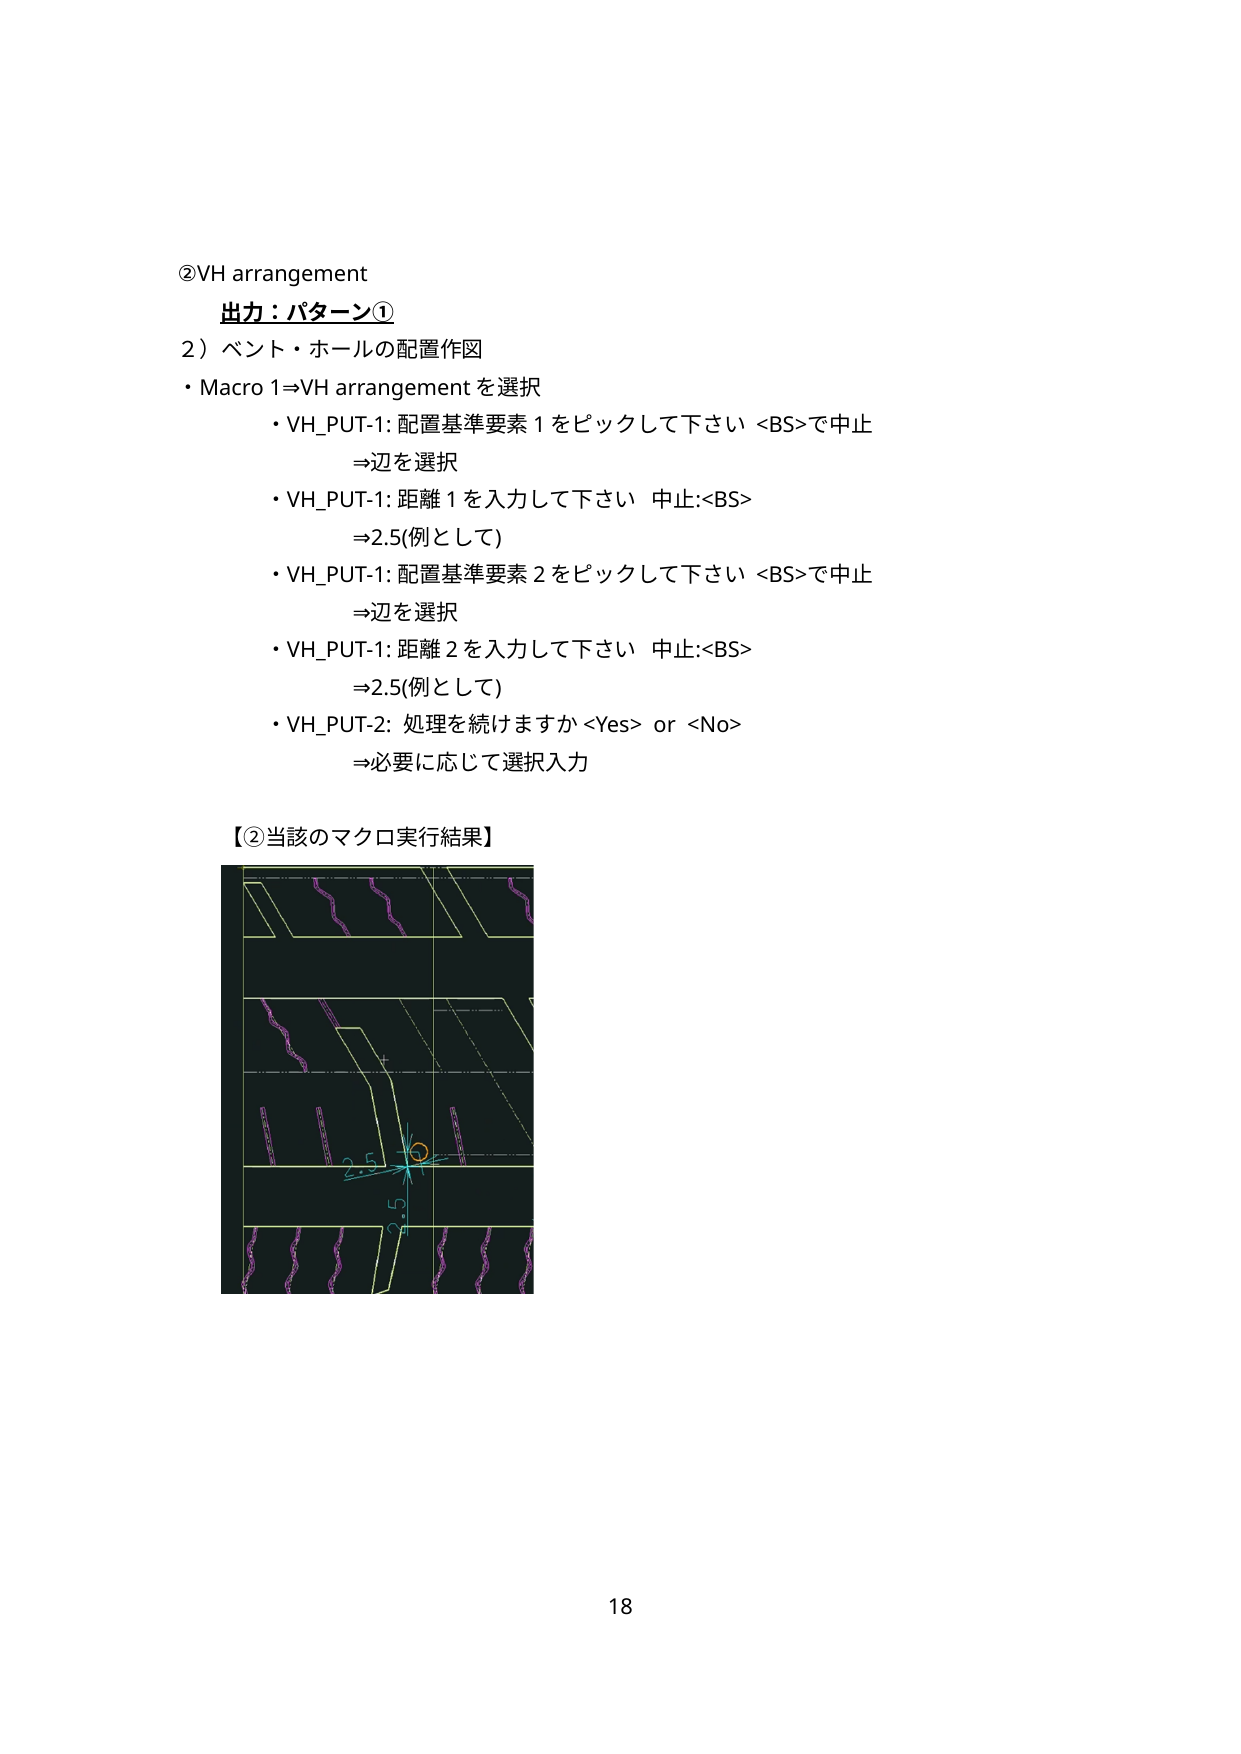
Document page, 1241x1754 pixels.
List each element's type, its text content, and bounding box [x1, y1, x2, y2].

subtitle ２）ベント・ホールの配置作図 [177, 329, 1063, 367]
text ⇒2.5(例として) [177, 667, 1063, 704]
text ・VH_PUT-1: 配置基準要素1をピックして下さい <BS>で中止 [177, 404, 1063, 442]
text 【②当該のマクロ実行結果】 [177, 817, 1063, 854]
text 出力：パターン① [177, 292, 1063, 329]
text ⇒辺を選択 [177, 442, 1063, 479]
text ・Macro 1⇒VH arrangementを選択 [177, 367, 1063, 404]
text ・VH_PUT-1: 配置基準要素2をピックして下さい <BS>で中止 [177, 554, 1063, 592]
text ②VH arrangement [177, 254, 1063, 292]
text ・VH_PUT-1: 距離2を入力して下さい 中止:<BS> [177, 629, 1063, 667]
text ・VH_PUT-1: 距離1を入力して下さい 中止:<BS> [177, 479, 1063, 517]
text ・VH_PUT-2: 処理を続けますか <Yes> or <No> [177, 704, 1063, 742]
text ⇒辺を選択 [177, 592, 1063, 629]
text ⇒2.5(例として) [177, 517, 1063, 554]
text ⇒必要に応じて選択入力 [177, 742, 1063, 779]
picture [221, 865, 534, 1294]
